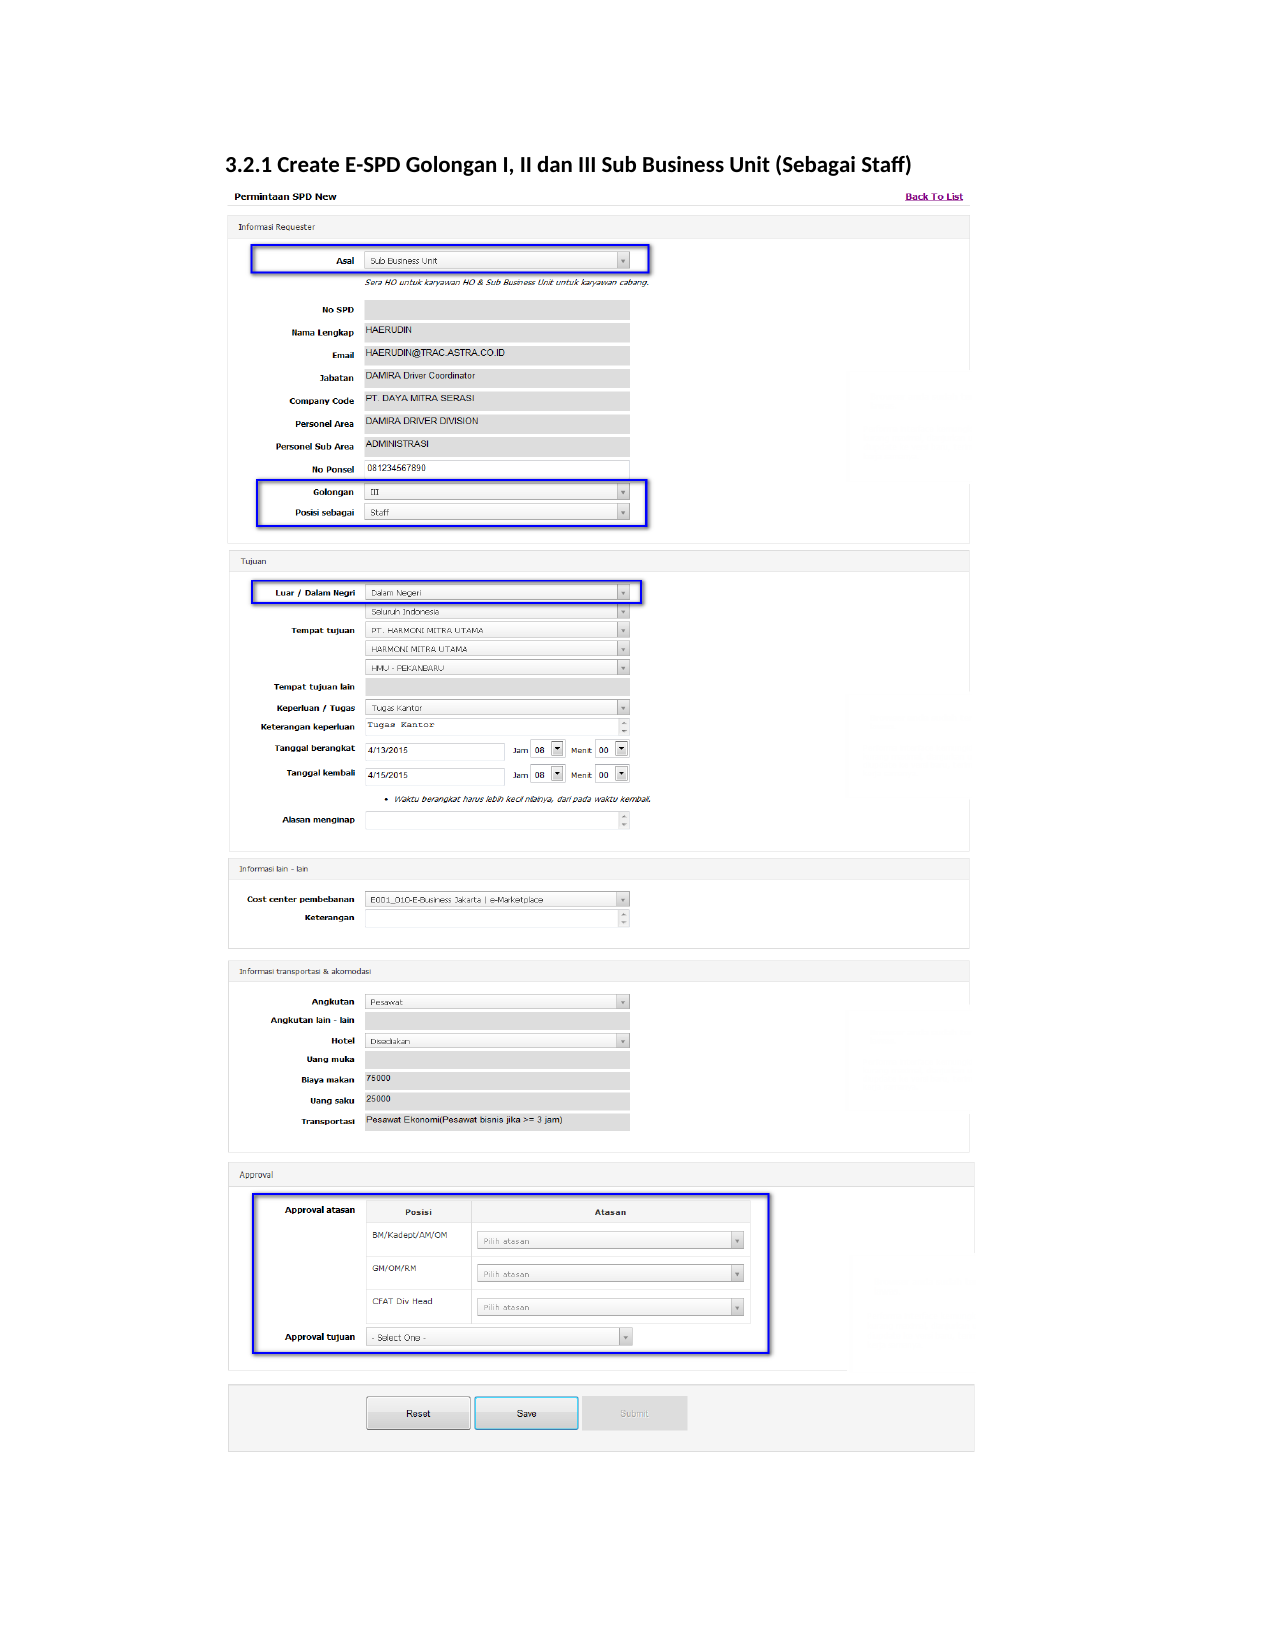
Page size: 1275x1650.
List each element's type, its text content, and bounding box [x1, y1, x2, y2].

picture [225, 1158, 977, 1455]
picture [225, 548, 972, 853]
picture [225, 182, 972, 545]
picture [225, 856, 972, 1154]
text 3.2.1 Create E-SPD Golongan I, II dan III Sub Business Unit (Sebagai Staff) [150, 150, 1125, 178]
